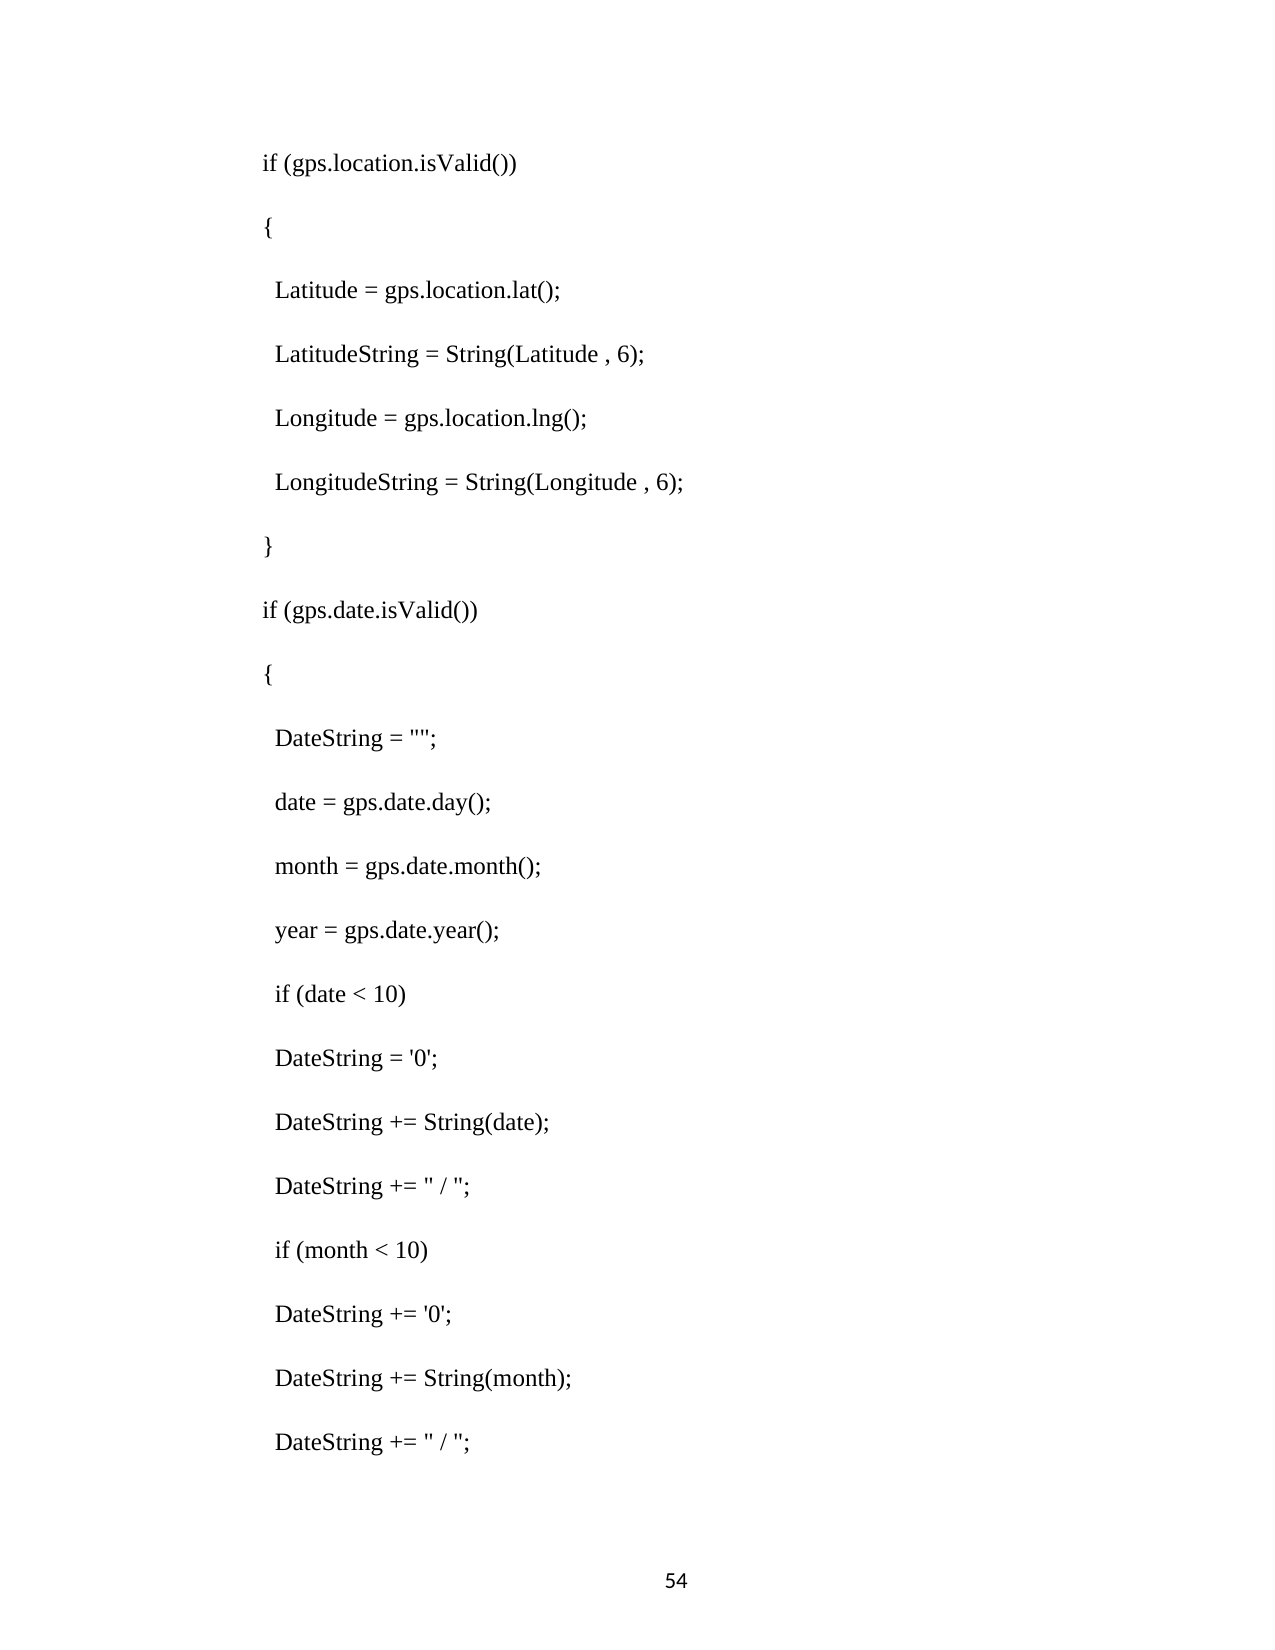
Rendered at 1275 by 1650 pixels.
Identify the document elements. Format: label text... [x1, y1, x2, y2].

text Longitude = gps.location.lng(); [224, 403, 1127, 432]
text DateString += String(month); [224, 1363, 1127, 1392]
text year = gps.date.year(); [224, 915, 1127, 944]
text LongitudeString = String(Longitude , 6); [224, 467, 1127, 496]
text { [224, 212, 1127, 240]
text DateString = ""; [224, 723, 1127, 752]
text date = gps.date.day(); [224, 787, 1127, 816]
text LatitudeString = String(Latitude , 6); [224, 339, 1127, 368]
text if (month < 10) [224, 1235, 1127, 1264]
text } [224, 531, 1127, 560]
text month = gps.date.month(); [224, 851, 1127, 880]
text DateString = '0'; [224, 1043, 1127, 1072]
text { [224, 659, 1127, 688]
text if (gps.location.isValid()) [224, 148, 1127, 176]
text DateString += " / "; [224, 1427, 1127, 1456]
text DateString += '0'; [224, 1299, 1127, 1328]
text Latitude = gps.location.lat(); [224, 276, 1127, 304]
text DateString += " / "; [224, 1171, 1127, 1200]
text if (gps.date.isValid()) [224, 595, 1127, 624]
text if (date < 10) [224, 979, 1127, 1008]
text DateString += String(date); [224, 1107, 1127, 1136]
